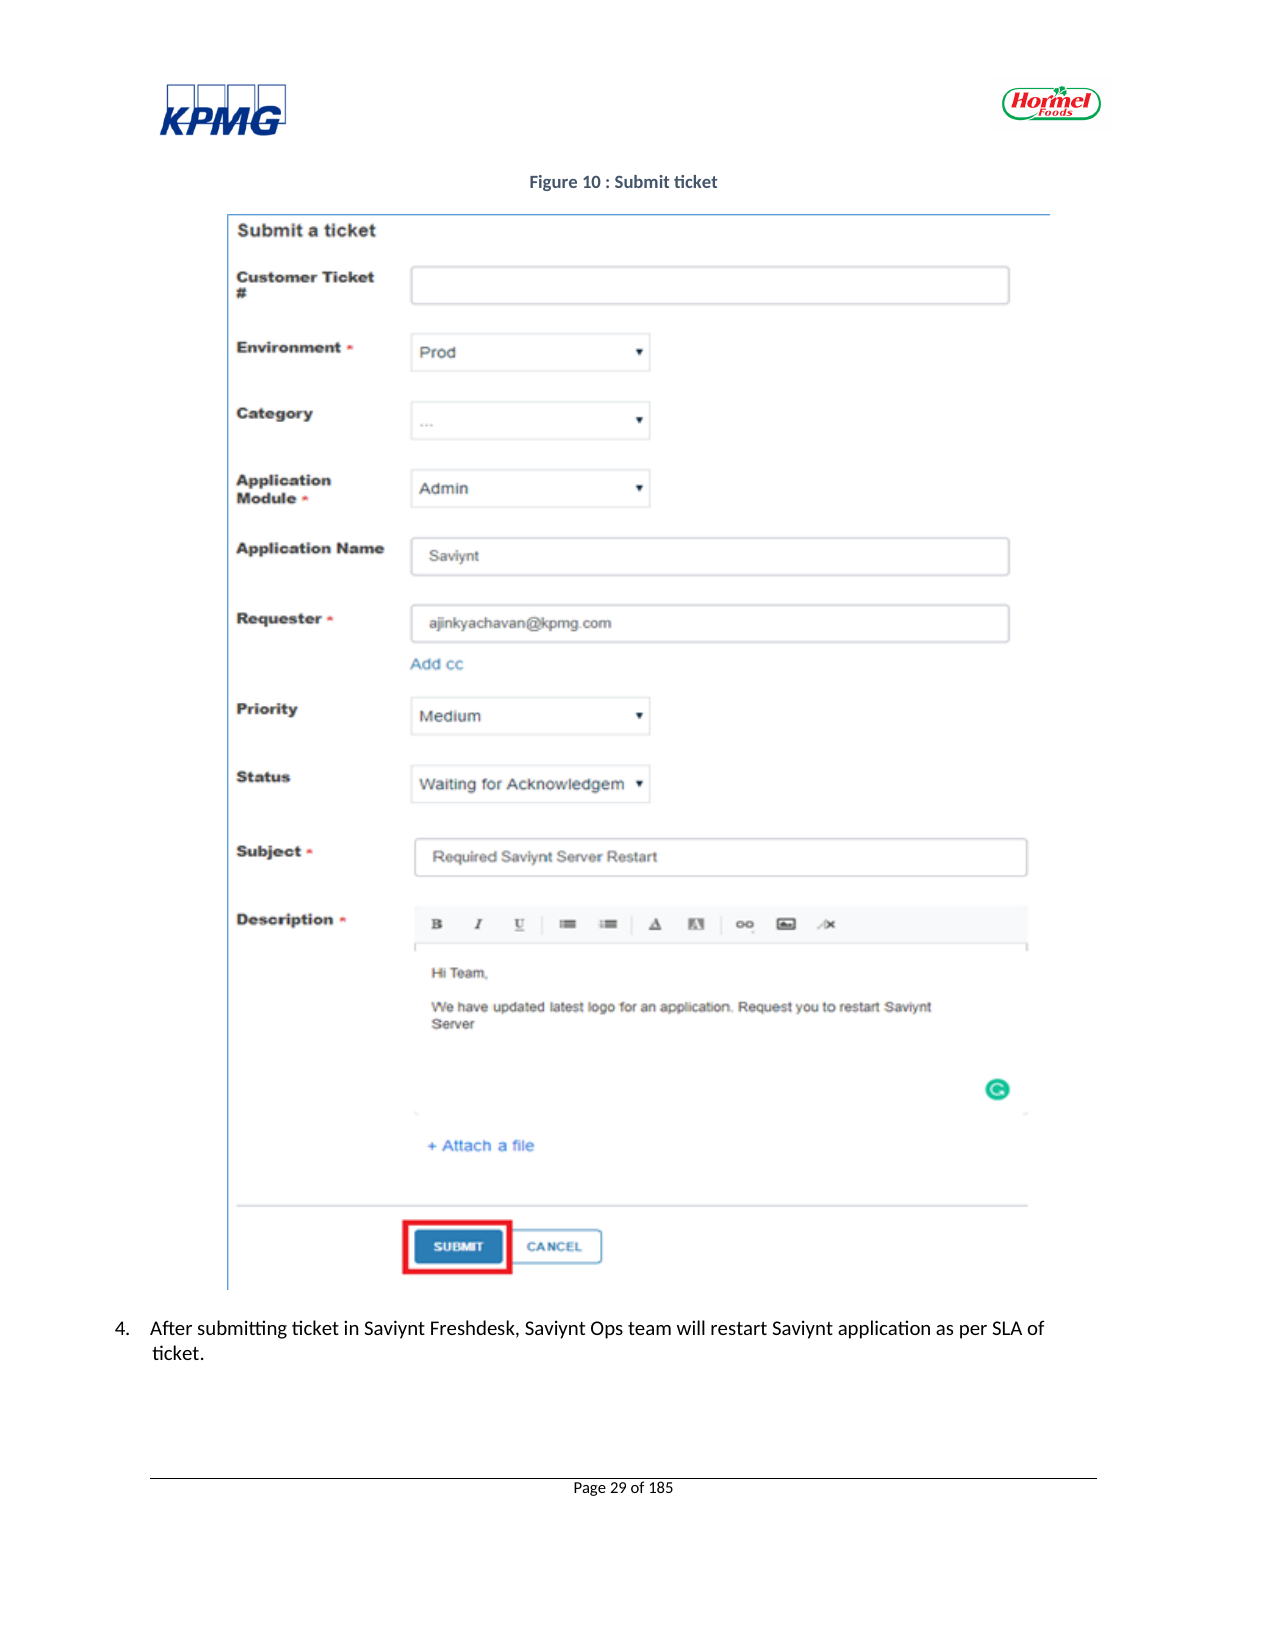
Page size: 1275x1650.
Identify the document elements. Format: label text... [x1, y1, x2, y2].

picture [150, 75, 302, 146]
list After submitting ticket in Saviynt Freshdesk, Saviynt Ops team will restart Saviynt application as per SLA of ticket. [114, 1315, 1097, 1366]
picture [988, 77, 1114, 140]
picture [227, 214, 1050, 1290]
text Figure 10 : Submit ticket [150, 171, 1097, 194]
